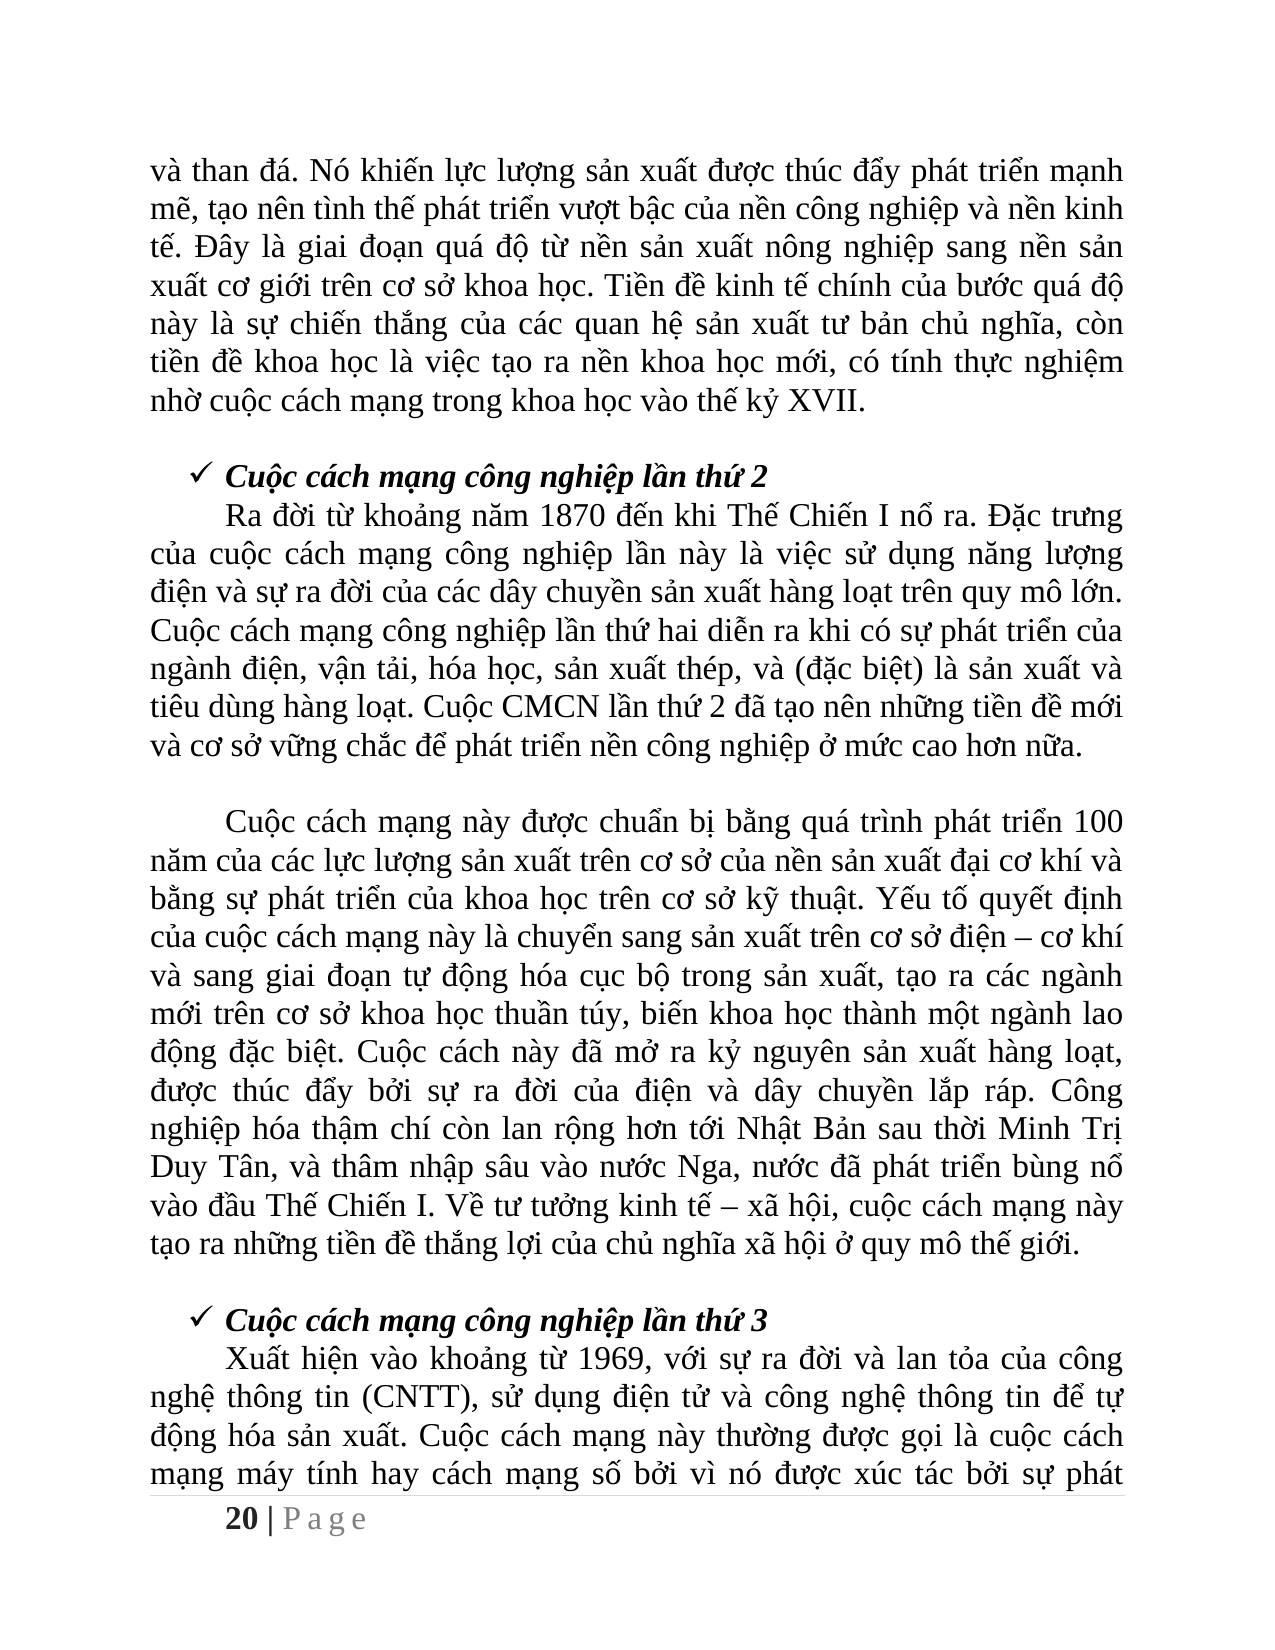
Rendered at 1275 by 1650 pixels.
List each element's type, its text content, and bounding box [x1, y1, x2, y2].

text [150, 1338, 1125, 1492]
list Cuộc cách mạng công nghiệp lần thứ 2 [187, 457, 1125, 495]
text Cuộc cách mạng này được chuẩn bị bằng quá trình phát triển 100 năm của các lực lượng sản xuất trên cơ sở của nền sản xuất đại cơ khí và bằng sự phát triển của khoa học trên cơ sở kỹ thuật. Yếu tố quyết định của cuộc cách mạng này là chuyển sang sản xuất trên cơ sở điện – cơ khí và sang giai đoạn tự động hóa cục bộ trong sản xuất, tạo ra các ngành mới trên cơ sở khoa học thuần túy, biến khoa học thành một ngành lao động đặc biệt. Cuộc cách này đã mở ra kỷ nguyên sản xuất hàng loạt, được thúc đẩy bởi sự ra đời của điện và dây chuyền lắp ráp. Công nghiệp hóa thậm chí còn lan rộng hơn tới Nhật Bản sau thời Minh Trị Duy Tân, và thâm nhập sâu vào nước Nga, nước đã phát triển bùng nổ vào đầu Thế Chiến I. Về tư tưởng kinh tế – xã hội, cuộc cách mạng này tạo ra những tiền đề thắng lợi của chủ nghĩa xã hội ở quy mô thế giới. [150, 802, 1125, 1262]
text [150, 150, 1125, 418]
list Cuộc cách mạng công nghiệp lần thứ 3 [187, 1300, 1125, 1338]
text Ra đời từ khoảng năm 1870 đến khi Thế Chiến I nổ ra. Đặc trưng của cuộc cách mạng công nghiệp lần này là việc sử dụng năng lượng điện và sự ra đời của các dây chuyền sản xuất hàng loạt trên quy mô lớn. Cuộc cách mạng công nghiệp lần thứ hai diễn ra khi có sự phát triển của ngành điện, vận tải, hóa học, sản xuất thép, và (đặc biệt) là sản xuất và tiêu dùng hàng loạt. Cuộc CMCN lần thứ 2 đã tạo nên những tiền đề mới và cơ sở vững chắc để phát triển nền công nghiệp ở mức cao hơn nữa. [150, 495, 1125, 763]
